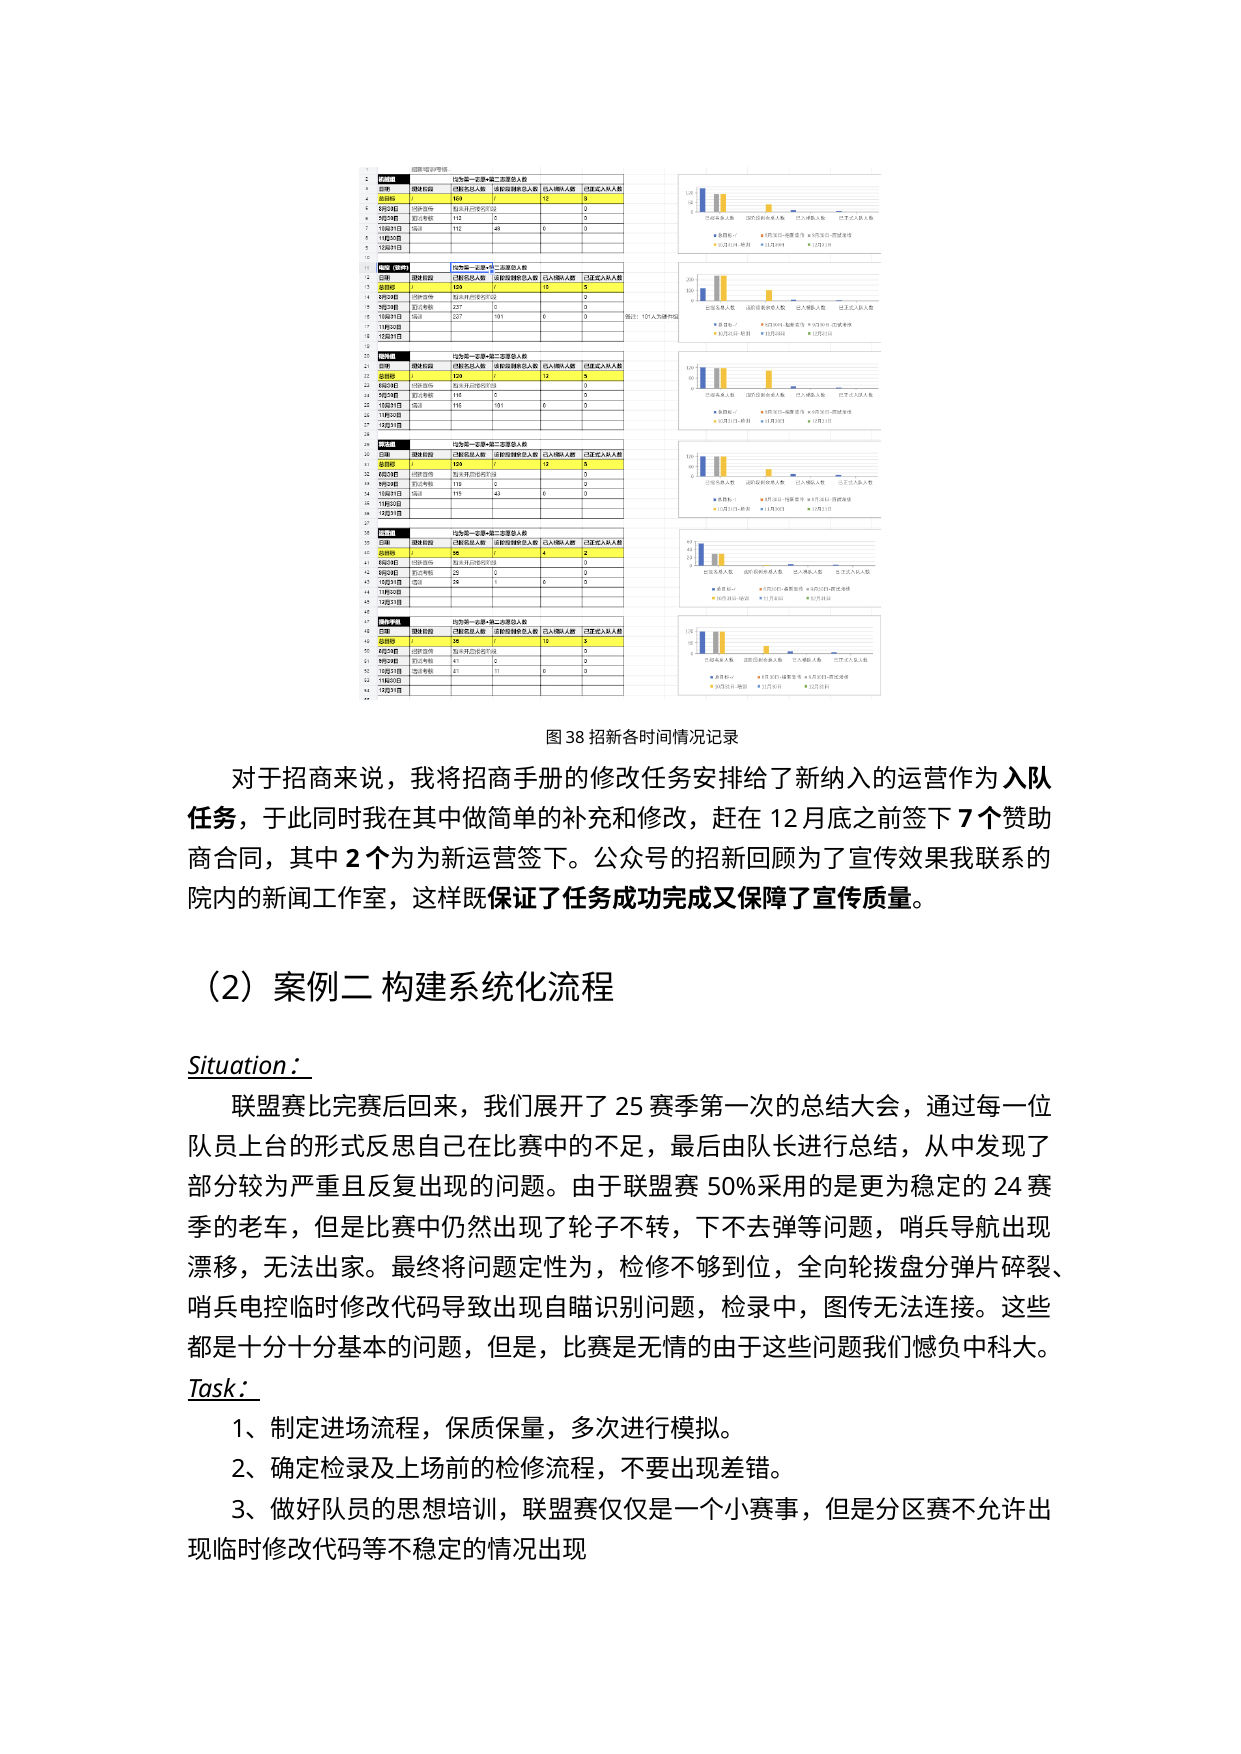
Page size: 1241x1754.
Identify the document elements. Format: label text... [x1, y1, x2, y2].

text 图38 招新各时间情况记录 [187, 716, 1053, 756]
list Situation： 联盟赛比完赛后回来，我们展开了25赛季第一次的总结大会，通过每一位队员上台的形式反思自己在比赛中的不足，最后由队长进行总结，从中发现了部分较为严重且反复出现的问题。由于联盟赛50%采用的是更为稳定的24赛季的老车，但是比赛中仍然出现了轮子不转，下不去弹等问题，哨兵导航出现漂移，无法出家。最终将问题定性为，检修不够到位，全向轮拨盘分弹片碎裂、哨兵电控临时修改代码导致出现自瞄识别问题，检录中，图传无法连接。这些都是十分十分基本的问题，但是，比赛是无情的由于这些问题我们憾负中科大。 [187, 1044, 1053, 1366]
picture [359, 167, 882, 700]
list 对于招商来说，我将招商手册的修改任务安排给了新纳入的运营作为入队任务，于此同时我在其中做简单的补充和修改，赶在12月底之前签下7个赞助商合同，其中2个为为新运营签下。公众号的招新回顾为了宣传效果我联系的院内的新闻工作室，这样既保证了任务成功完成又保障了宣传质量。 [187, 756, 1053, 917]
subtitle 案例二 构建系统化流程 [187, 944, 1053, 1025]
list Task： [187, 1366, 1053, 1407]
list 确定检录及上场前的检修流程，不要出现差错。 [187, 1447, 1053, 1487]
list 做好队员的思想培训，联盟赛仅仅是一个小赛事，但是分区赛不允许出现临时修改代码等不稳定的情况出现 [187, 1487, 1053, 1568]
list 制定进场流程，保质保量，多次进行模拟。 [187, 1407, 1053, 1447]
